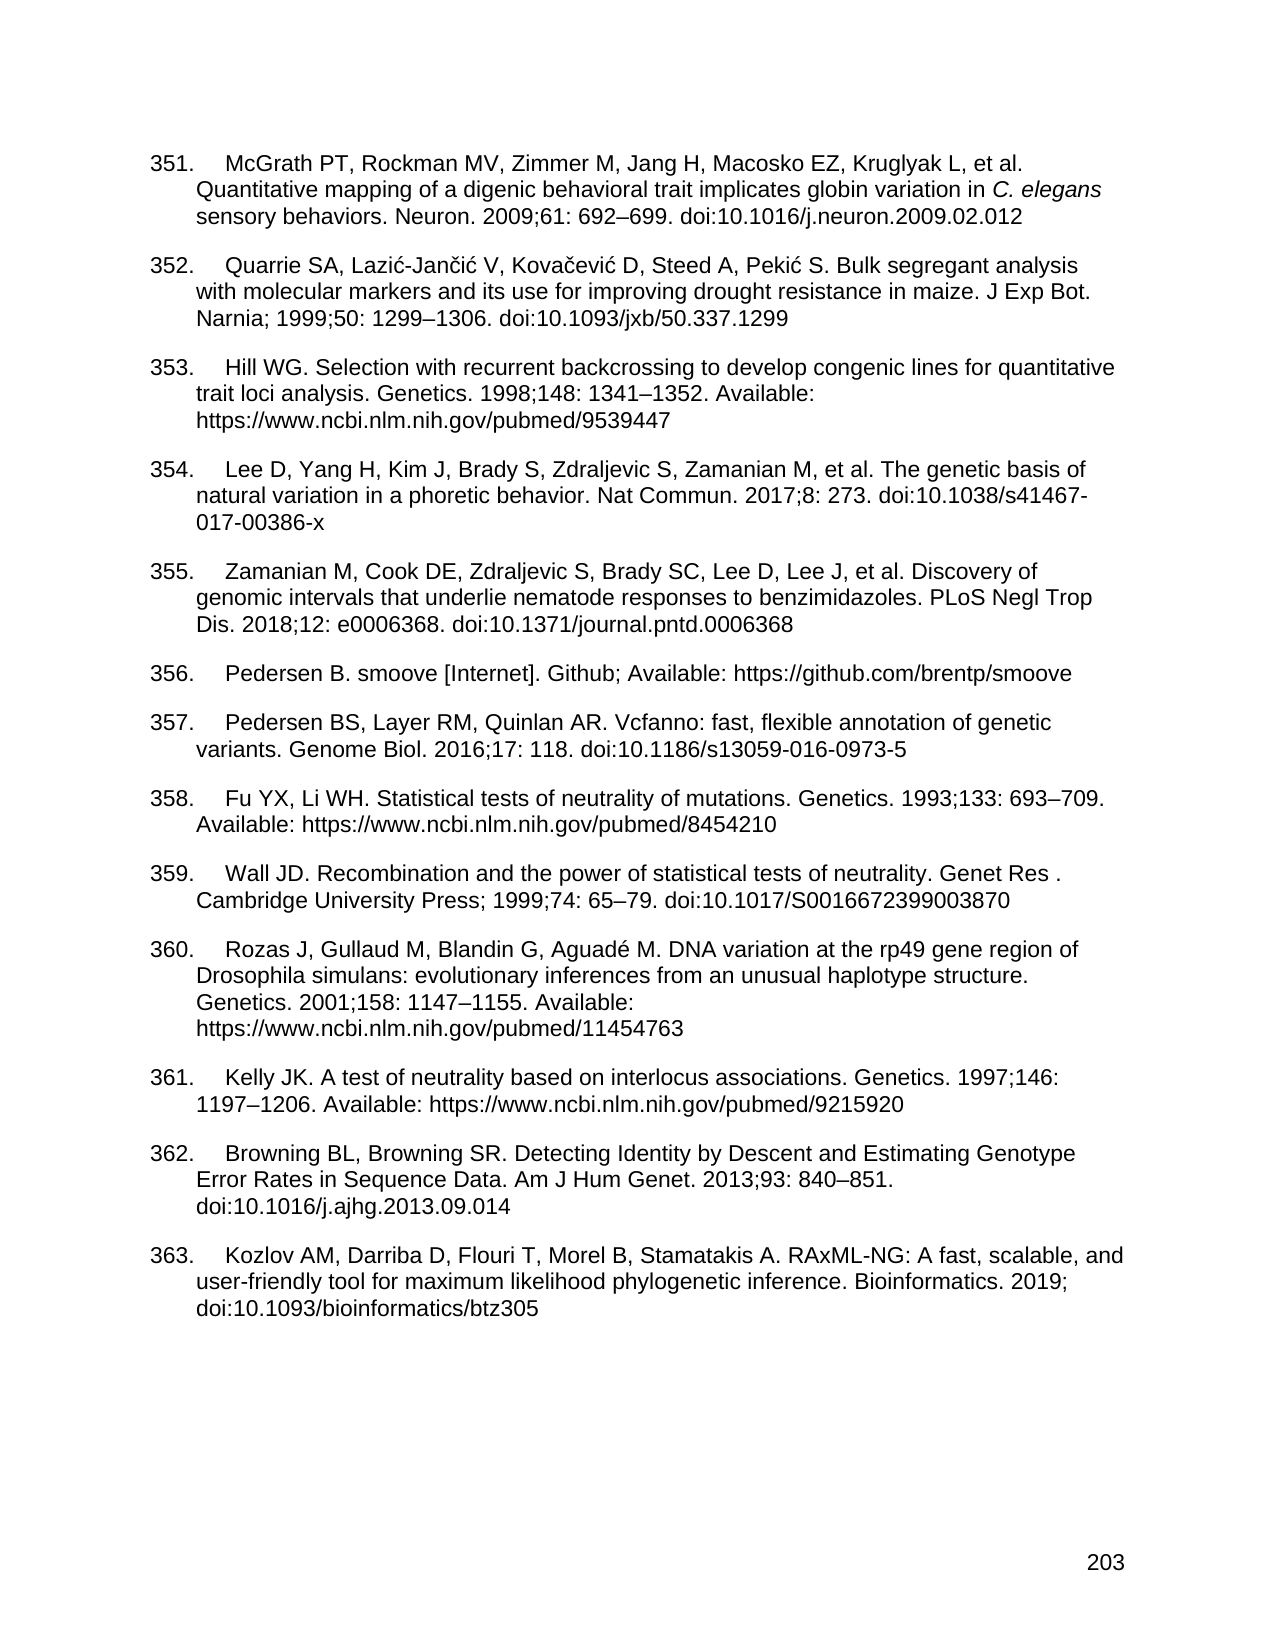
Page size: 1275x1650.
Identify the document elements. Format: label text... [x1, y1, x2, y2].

text 355. Zamanian M, Cook DE, Zdraljevic S, Brady SC, Lee D, Lee J, et al. Discovery of genomic intervals that underlie nematode responses to benzimidazoles. PLoS Negl Trop Dis. 2018;12: e0006368. doi:10.1371/journal.pntd.0006368 [150, 558, 1125, 637]
text 360. Rozas J, Gullaud M, Blandin G, Aguadé M. DNA variation at the rp49 gene region of Drosophila simulans: evolutionary inferences from an unusual haplotype structure. Genetics. 2001;158: 1147–1155. Available: https://www.ncbi.nlm.nih.gov/pubmed/11454763 [150, 936, 1125, 1041]
text 363. Kozlov AM, Darriba D, Flouri T, Morel B, Stamatakis A. RAxML-NG: A fast, scalable, and user-friendly tool for maximum likelihood phylogenetic inference. Bioinformatics. 2019; doi:10.1093/bioinformatics/btz305 [150, 1242, 1125, 1321]
text 357. Pedersen BS, Layer RM, Quinlan AR. Vcfanno: fast, flexible annotation of genetic variants. Genome Biol. 2016;17: 118. doi:10.1186/s13059-016-0973-5 [150, 709, 1125, 762]
text 361. Kelly JK. A test of neutrality based on interlocus associations. Genetics. 1997;146: 1197–1206. Available: https://www.ncbi.nlm.nih.gov/pubmed/9215920 [150, 1064, 1125, 1117]
text 352. Quarrie SA, Lazić-Jančić V, Kovačević D, Steed A, Pekić S. Bulk segregant analysis with molecular markers and its use for improving drought resistance in maize. J Exp Bot. Narnia; 1999;50: 1299–1306. doi:10.1093/jxb/50.337.1299 [150, 252, 1125, 331]
text 354. Lee D, Yang H, Kim J, Brady S, Zdraljevic S, Zamanian M, et al. The genetic basis of natural variation in a phoretic behavior. Nat Commun. 2017;8: 273. doi:10.1038/s41467-017-00386-x [150, 456, 1125, 535]
text 356. Pedersen B. smoove [Internet]. Github; Available: https://github.com/brentp/smoove [150, 660, 1125, 686]
text 358. Fu YX, Li WH. Statistical tests of neutrality of mutations. Genetics. 1993;133: 693–709. Available: https://www.ncbi.nlm.nih.gov/pubmed/8454210 [150, 785, 1125, 837]
text 351. McGrath PT, Rockman MV, Zimmer M, Jang H, Macosko EZ, Kruglyak L, et al. Quantitative mapping of a digenic behavioral trait implicates globin variation in C. elegans sensory behaviors. Neuron. 2009;61: 692–699. doi:10.1016/j.neuron.2009.02.012 [150, 150, 1125, 229]
text 353. Hill WG. Selection with recurrent backcrossing to develop congenic lines for quantitative trait loci analysis. Genetics. 1998;148: 1341–1352. Available: https://www.ncbi.nlm.nih.gov/pubmed/9539447 [150, 354, 1125, 433]
text 359. Wall JD. Recombination and the power of statistical tests of neutrality. Genet Res . Cambridge University Press; 1999;74: 65–79. doi:10.1017/S0016672399003870 [150, 860, 1125, 913]
text 362. Browning BL, Browning SR. Detecting Identity by Descent and Estimating Genotype Error Rates in Sequence Data. Am J Hum Genet. 2013;93: 840–851. doi:10.1016/j.ajhg.2013.09.014 [150, 1140, 1125, 1219]
